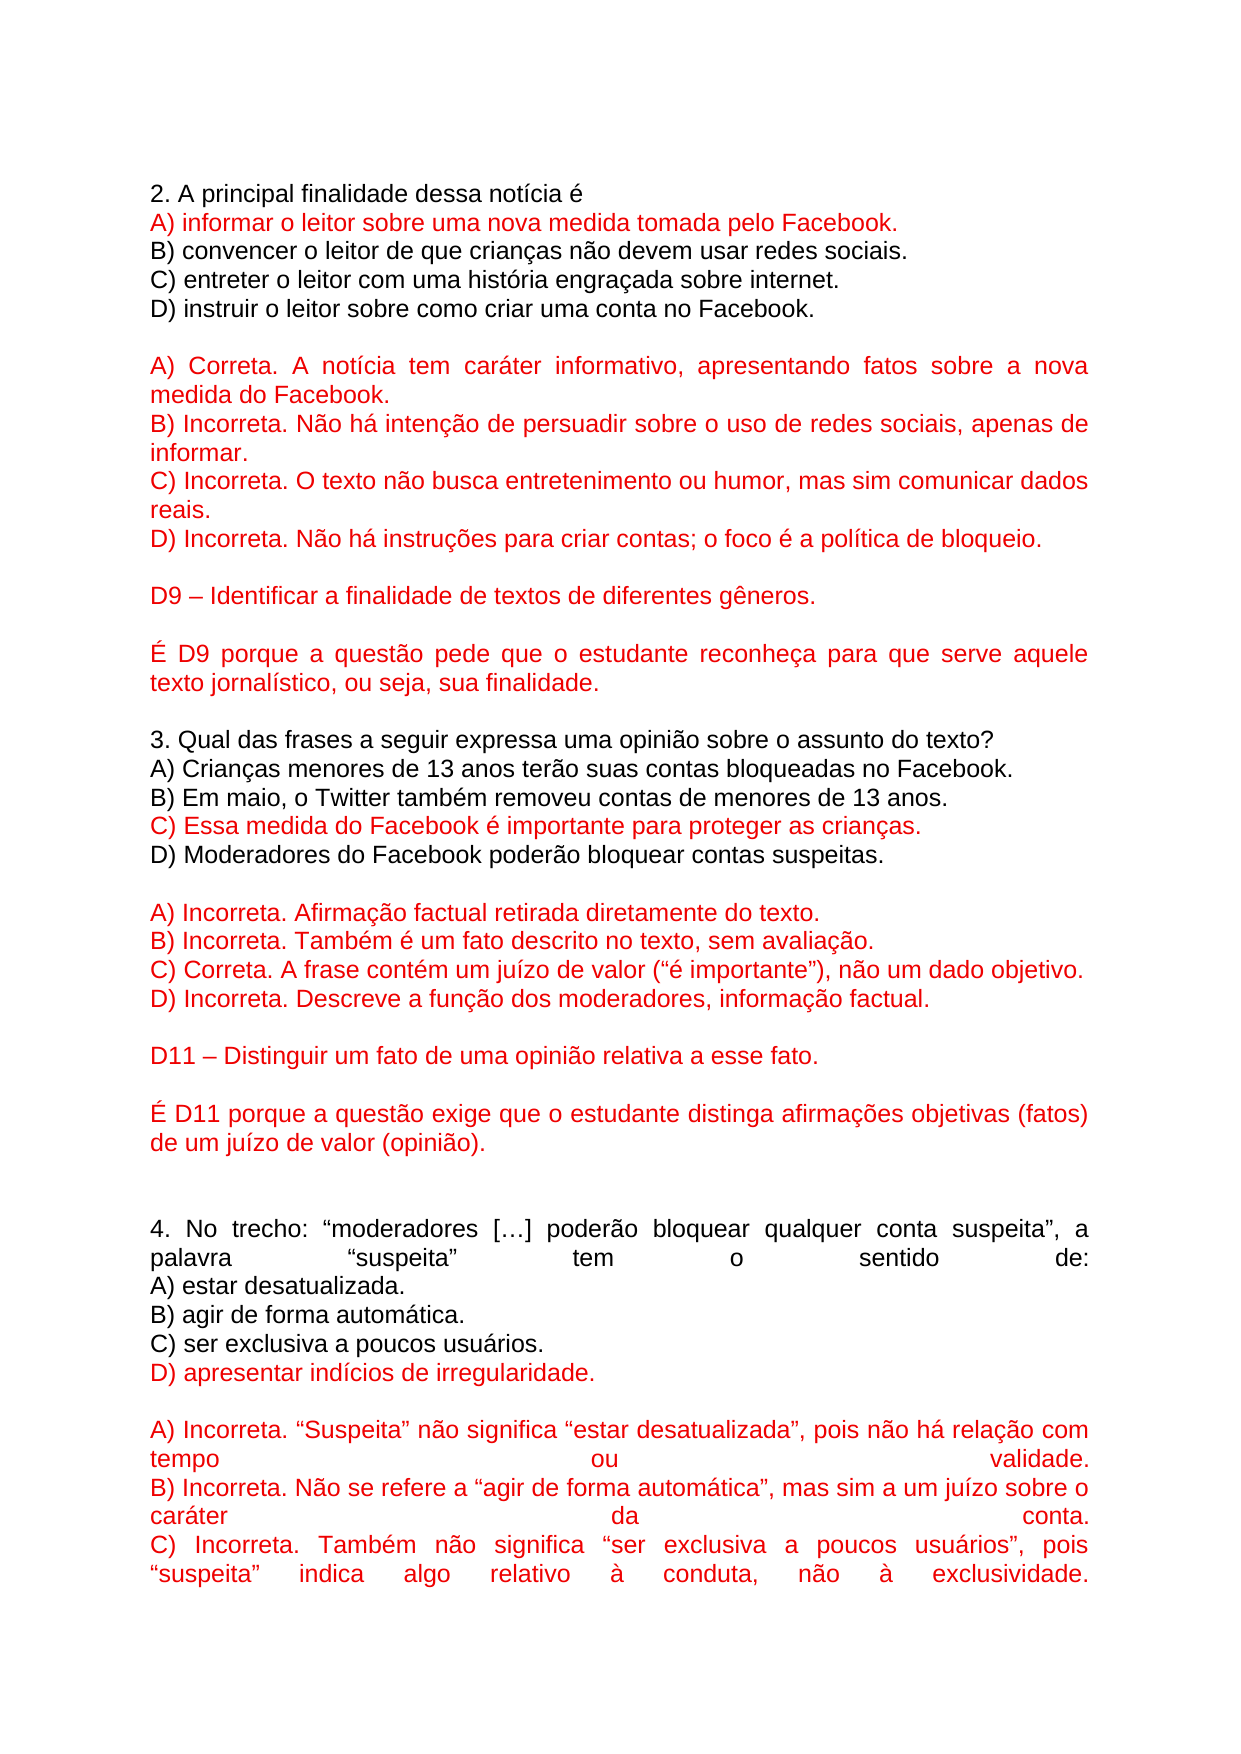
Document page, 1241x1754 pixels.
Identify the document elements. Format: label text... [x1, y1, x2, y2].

text 2. A principal finalidade dessa notícia é [150, 179, 1090, 207]
text D) Incorreta. Descreve a função dos moderadores, informação factual. [150, 984, 1090, 1012]
text D) apresentar indícios de irregularidade. [150, 1357, 1090, 1386]
text 3. Qual das frases a seguir expressa uma opinião sobre o assunto do texto? [150, 725, 1090, 754]
text B) Incorreta. Também é um fato descrito no texto, sem avaliação. [150, 926, 1090, 955]
text C) Incorreta. O texto não busca entretenimento ou humor, mas sim comunicar dados reais. [150, 466, 1090, 524]
text A) Correta. A notícia tem caráter informativo, apresentando fatos sobre a nova medida do Facebook. [150, 351, 1090, 409]
text 4. No trecho: “moderadores […] poderão bloquear qualquer conta suspeita”, a palavra “suspeita” tem o sentido de: A) estar desatualizada. [150, 1214, 1090, 1300]
text C) Essa medida do Facebook é importante para proteger as crianças. [150, 811, 1090, 840]
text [150, 1415, 1090, 1587]
text A) Incorreta. Afirmação factual retirada diretamente do texto. [150, 897, 1090, 926]
text B) Em maio, o Twitter também removeu contas de menores de 13 anos. [150, 782, 1090, 811]
text D) Incorreta. Não há instruções para criar contas; o foco é a política de bloqueio. [150, 524, 1090, 552]
text D9 – Identificar a finalidade de textos de diferentes gêneros. [150, 581, 1090, 610]
text C) Correta. A frase contém um juízo de valor (“é importante”), não um dado objetivo. [150, 955, 1090, 984]
text B) convencer o leitor de que crianças não devem usar redes sociais. [150, 236, 1090, 265]
text É D9 porque a questão pede que o estudante reconheça para que serve aquele texto jornalístico, ou seja, sua finalidade. [150, 639, 1090, 696]
text D) instruir o leitor sobre como criar uma conta no Facebook. [150, 294, 1090, 322]
text D) Moderadores do Facebook poderão bloquear contas suspeitas. [150, 840, 1090, 869]
text D11 – Distinguir um fato de uma opinião relativa a esse fato. [150, 1041, 1090, 1070]
text B) Incorreta. Não há intenção de persuadir sobre o uso de redes sociais, apenas de informar. [150, 409, 1090, 466]
text A) Crianças menores de 13 anos terão suas contas bloqueadas no Facebook. [150, 754, 1090, 782]
text C) entreter o leitor com uma história engraçada sobre internet. [150, 265, 1090, 294]
text A) informar o leitor sobre uma nova medida tomada pelo Facebook. [150, 207, 1090, 236]
text C) ser exclusiva a poucos usuários. [150, 1329, 1090, 1357]
text B) agir de forma automática. [150, 1300, 1090, 1329]
text É D11 porque a questão exige que o estudante distinga afirmações objetivas (fatos) de um juízo de valor (opinião). [150, 1099, 1090, 1156]
